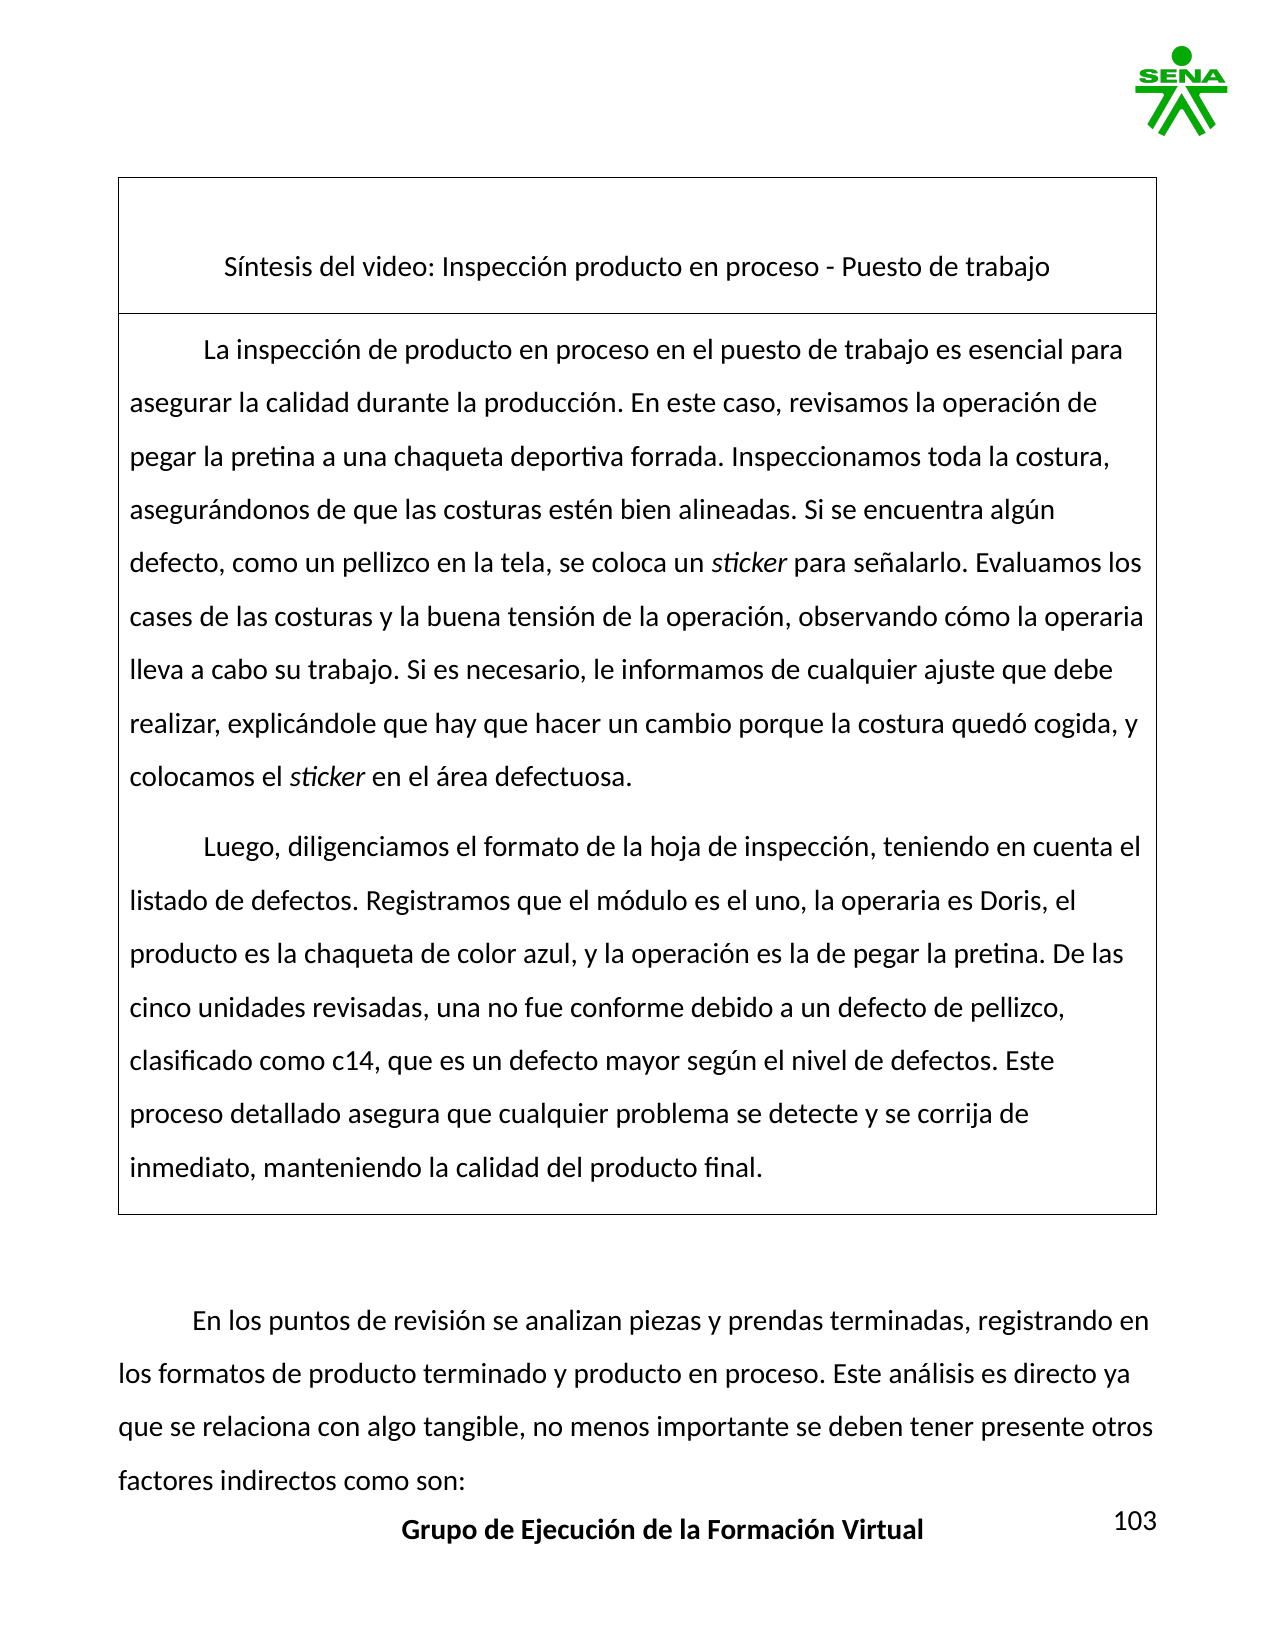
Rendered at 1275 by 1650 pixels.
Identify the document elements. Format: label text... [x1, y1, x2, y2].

text En los puntos de revisión se analizan piezas y prendas terminadas, registrando en los formatos de producto terminado y producto en proceso. Este análisis es directo ya que se relaciona con algo tangible, no menos importante se deben tener presente otros factores indirectos como son: [118, 1302, 1157, 1498]
table_cell La inspección de producto en proceso en el puesto de trabajo es esencial para asegurar la calidad durante la producción. En este caso, revisamos la operación de pegar la pretina a una chaqueta deportiva forrada. Inspeccionamos toda la costura, asegurándonos de que las costuras estén bien alineadas. Si se encuentra algún defecto, como un pellizco en la tela, se coloca un sticker para señalarlo. Evaluamos los cases de las costuras y la buena tensión de la operación, observando cómo la operaria lleva a cabo su trabajo. Si es necesario, le informamos de cualquier ajuste que debe realizar, explicándole que hay que hacer un cambio porque la costura quedó cogida, y colocamos el sticker en el área defectuosa. Luego, diligenciamos el formato de la hoja de inspección, teniendo en cuenta el listado de defectos. Registramos que el módulo es el uno, la operaria es Doris, el producto es la chaqueta de color azul, y la operación es la de pegar la pretina. De las cinco unidades revisadas, una no fue conforme debido a un defecto de pellizco, clasificado como c14, que es un defecto mayor según el nivel de defectos. Este proceso detallado asegura que cualquier problema se detecte y se corrija de inmediato, manteniendo la calidad del producto final. [119, 314, 1156, 1214]
table_header Síntesis del video: Inspección producto en proceso - Puesto de trabajo [119, 178, 1156, 313]
picture [1135, 46, 1228, 136]
